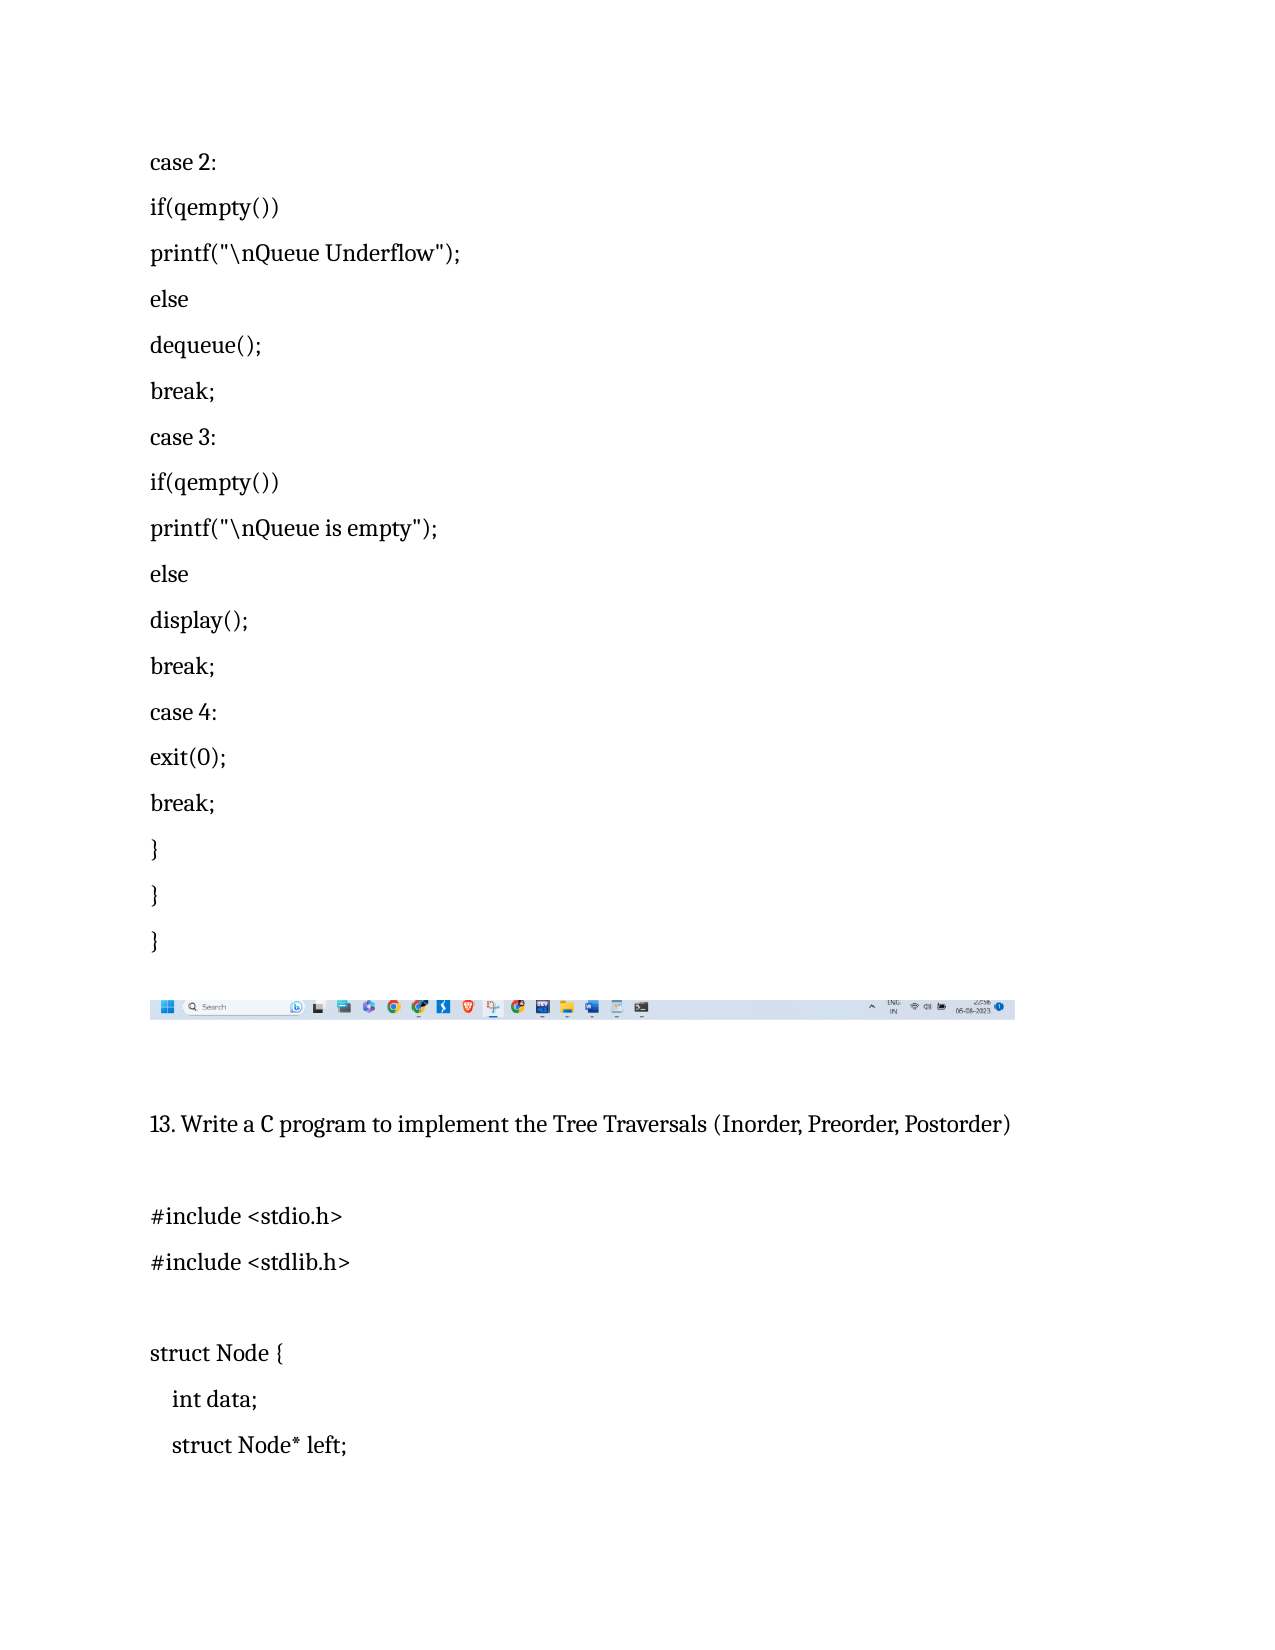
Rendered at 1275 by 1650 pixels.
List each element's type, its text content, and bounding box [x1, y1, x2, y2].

text case 4: [150, 700, 1125, 725]
text exit(0); [150, 746, 1125, 771]
text struct Node { [150, 1342, 1125, 1367]
text display(); [150, 608, 1125, 633]
text printf("\nQueue is empty"); [150, 517, 1125, 542]
text else [150, 287, 1125, 312]
text break; [150, 792, 1125, 817]
text case 3: [150, 425, 1125, 450]
text } [150, 883, 1125, 908]
text int data; [150, 1387, 1125, 1412]
text dequeue(); [150, 333, 1125, 358]
text } [150, 837, 1125, 862]
text } [150, 929, 1125, 954]
text struct Node* left; [150, 1433, 1125, 1458]
text if(qempty()) [150, 471, 1125, 496]
text break; [150, 379, 1125, 404]
text break; [150, 654, 1125, 679]
text 13. Write a C program to implement the Tree Traversals (Inorder, Preorder, Postorder) [150, 1112, 1125, 1137]
text else [150, 562, 1125, 587]
text case 2: [150, 150, 1125, 175]
text if(qempty()) [150, 196, 1125, 221]
text printf("\nQueue Underflow"); [150, 242, 1125, 267]
text #include <stdlib.h> [150, 1250, 1125, 1275]
text #include <stdio.h> [150, 1204, 1125, 1229]
